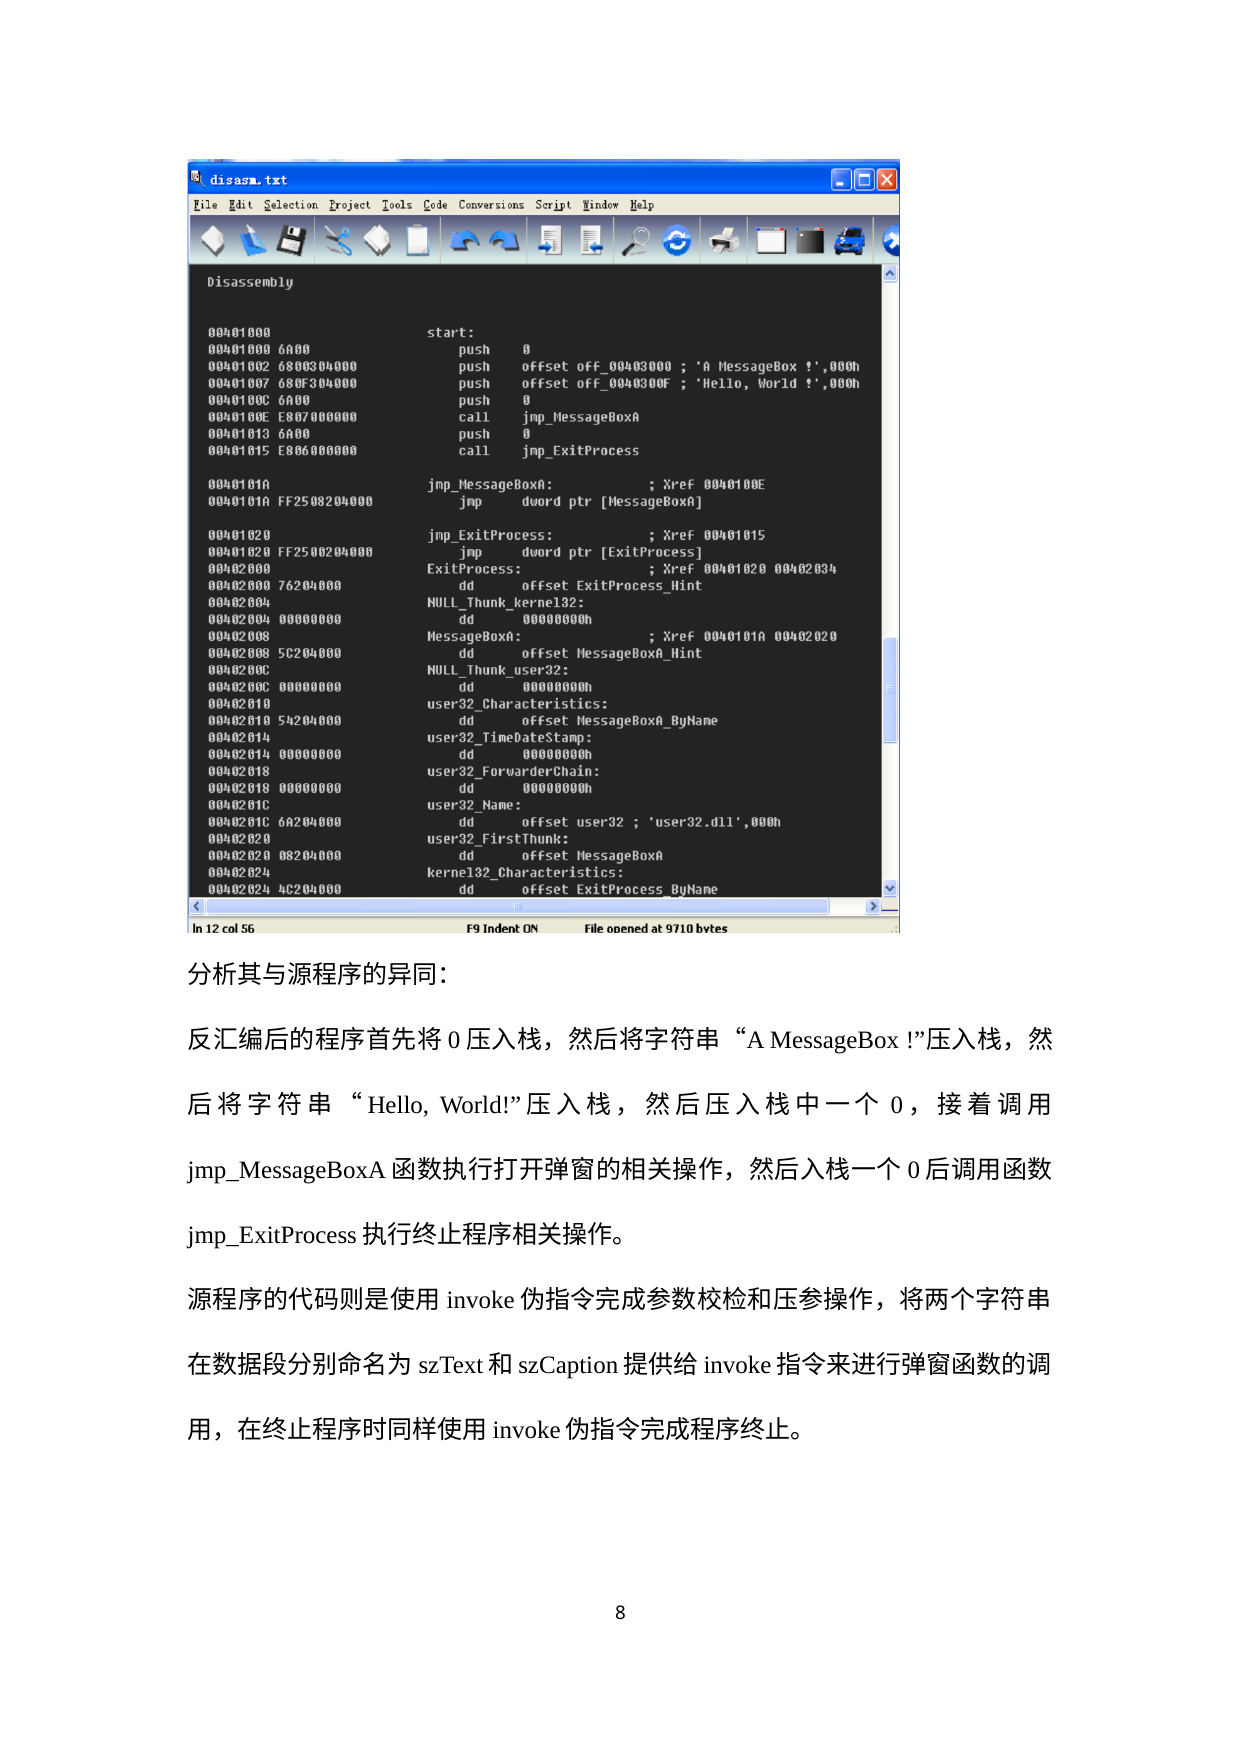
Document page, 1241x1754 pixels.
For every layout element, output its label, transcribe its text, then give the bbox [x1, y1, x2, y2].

text 源程序的代码则是使用invoke伪指令完成参数校检和压参操作，将两个字符串在数据段分别命名为szText和szCaption提供给invoke指令来进行弹窗函数的调用，在终止程序时同样使用invoke伪指令完成程序终止。 [187, 1265, 1053, 1460]
picture [187, 159, 900, 933]
text 分析其与源程序的异同： [187, 940, 1053, 1005]
text 反汇编后的程序首先将0压入栈，然后将字符串“A MessageBox !”压入栈，然后将字符串“Hello, World!”压入栈，然后压入栈中一个0，接着调用jmp_MessageBoxA函数执行打开弹窗的相关操作，然后入栈一个0后调用函数jmp_ExitProcess执行终止程序相关操作。 [187, 1005, 1053, 1265]
